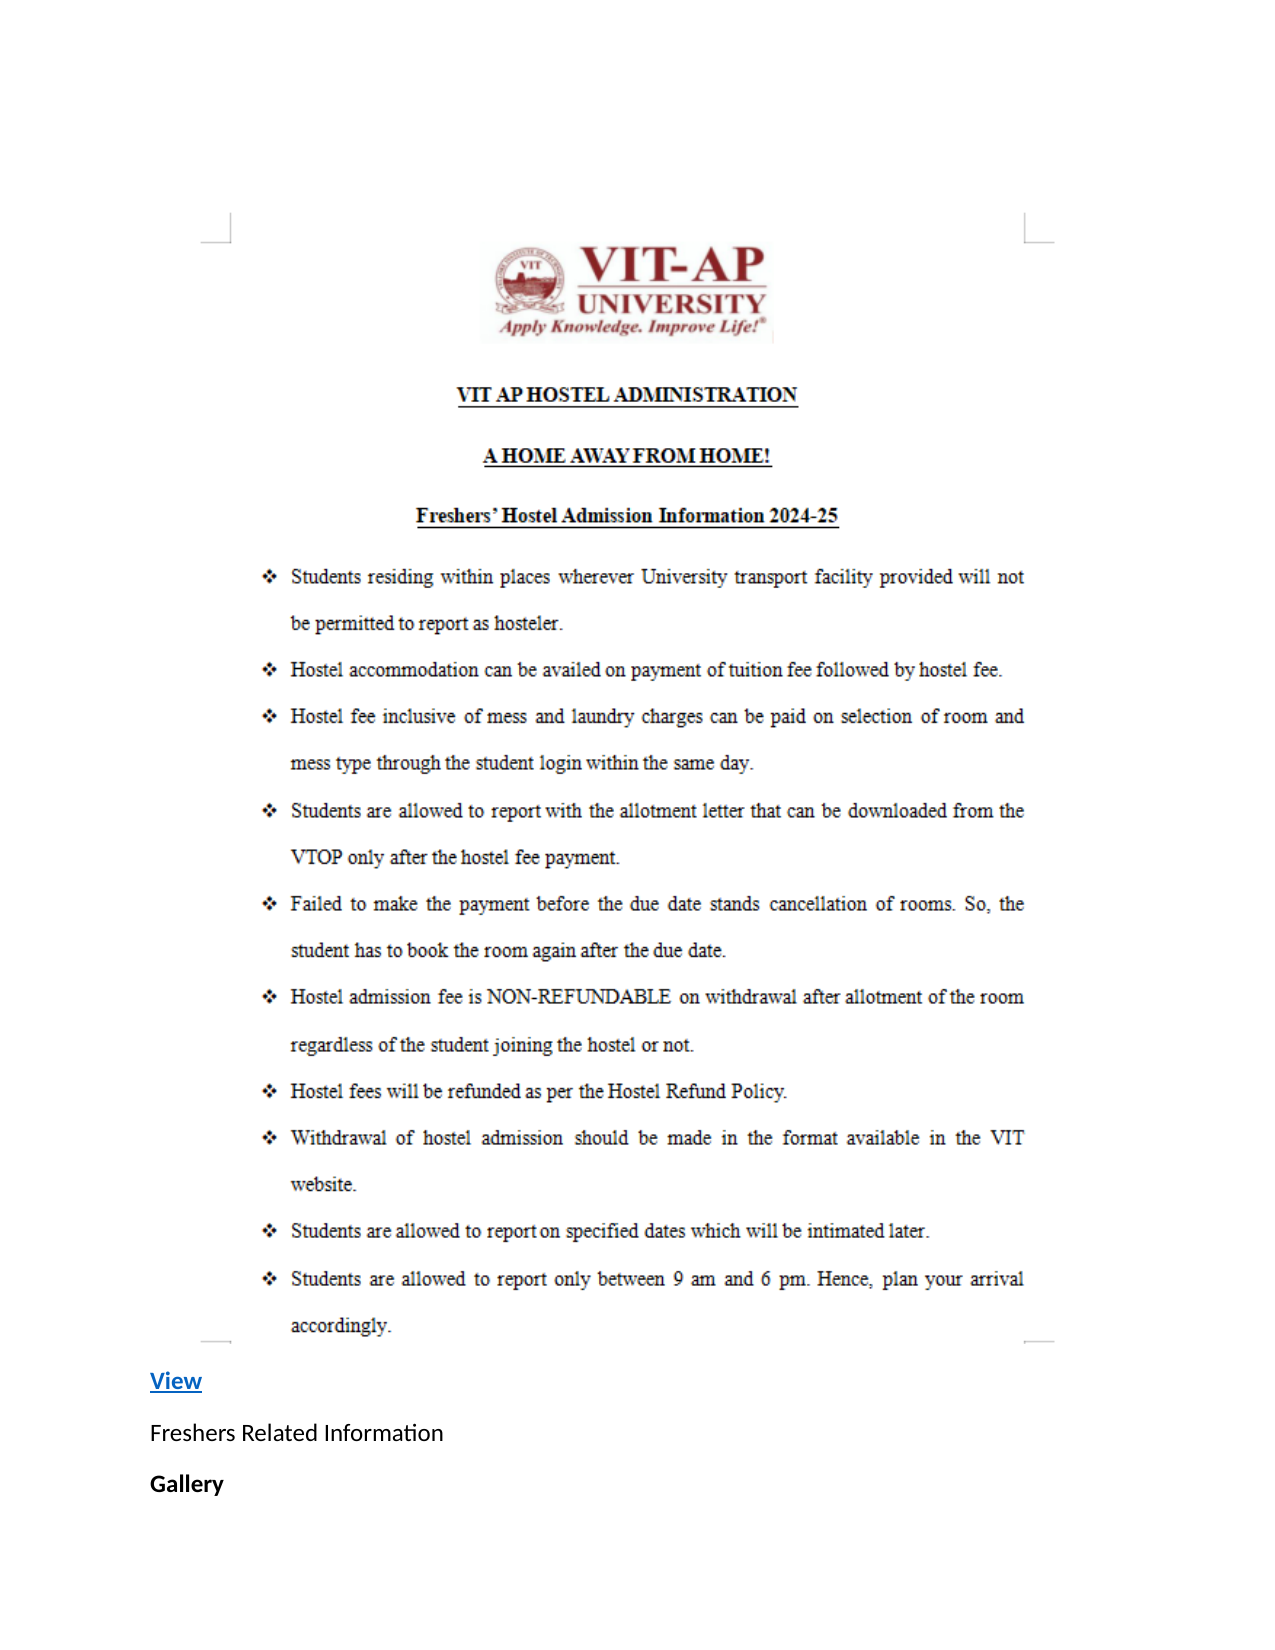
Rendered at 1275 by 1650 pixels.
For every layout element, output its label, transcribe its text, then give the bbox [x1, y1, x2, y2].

text Freshers Related Information [150, 1417, 1125, 1447]
text Gallery [150, 1468, 1125, 1499]
picture [150, 150, 1125, 1344]
text View [150, 1365, 1125, 1396]
